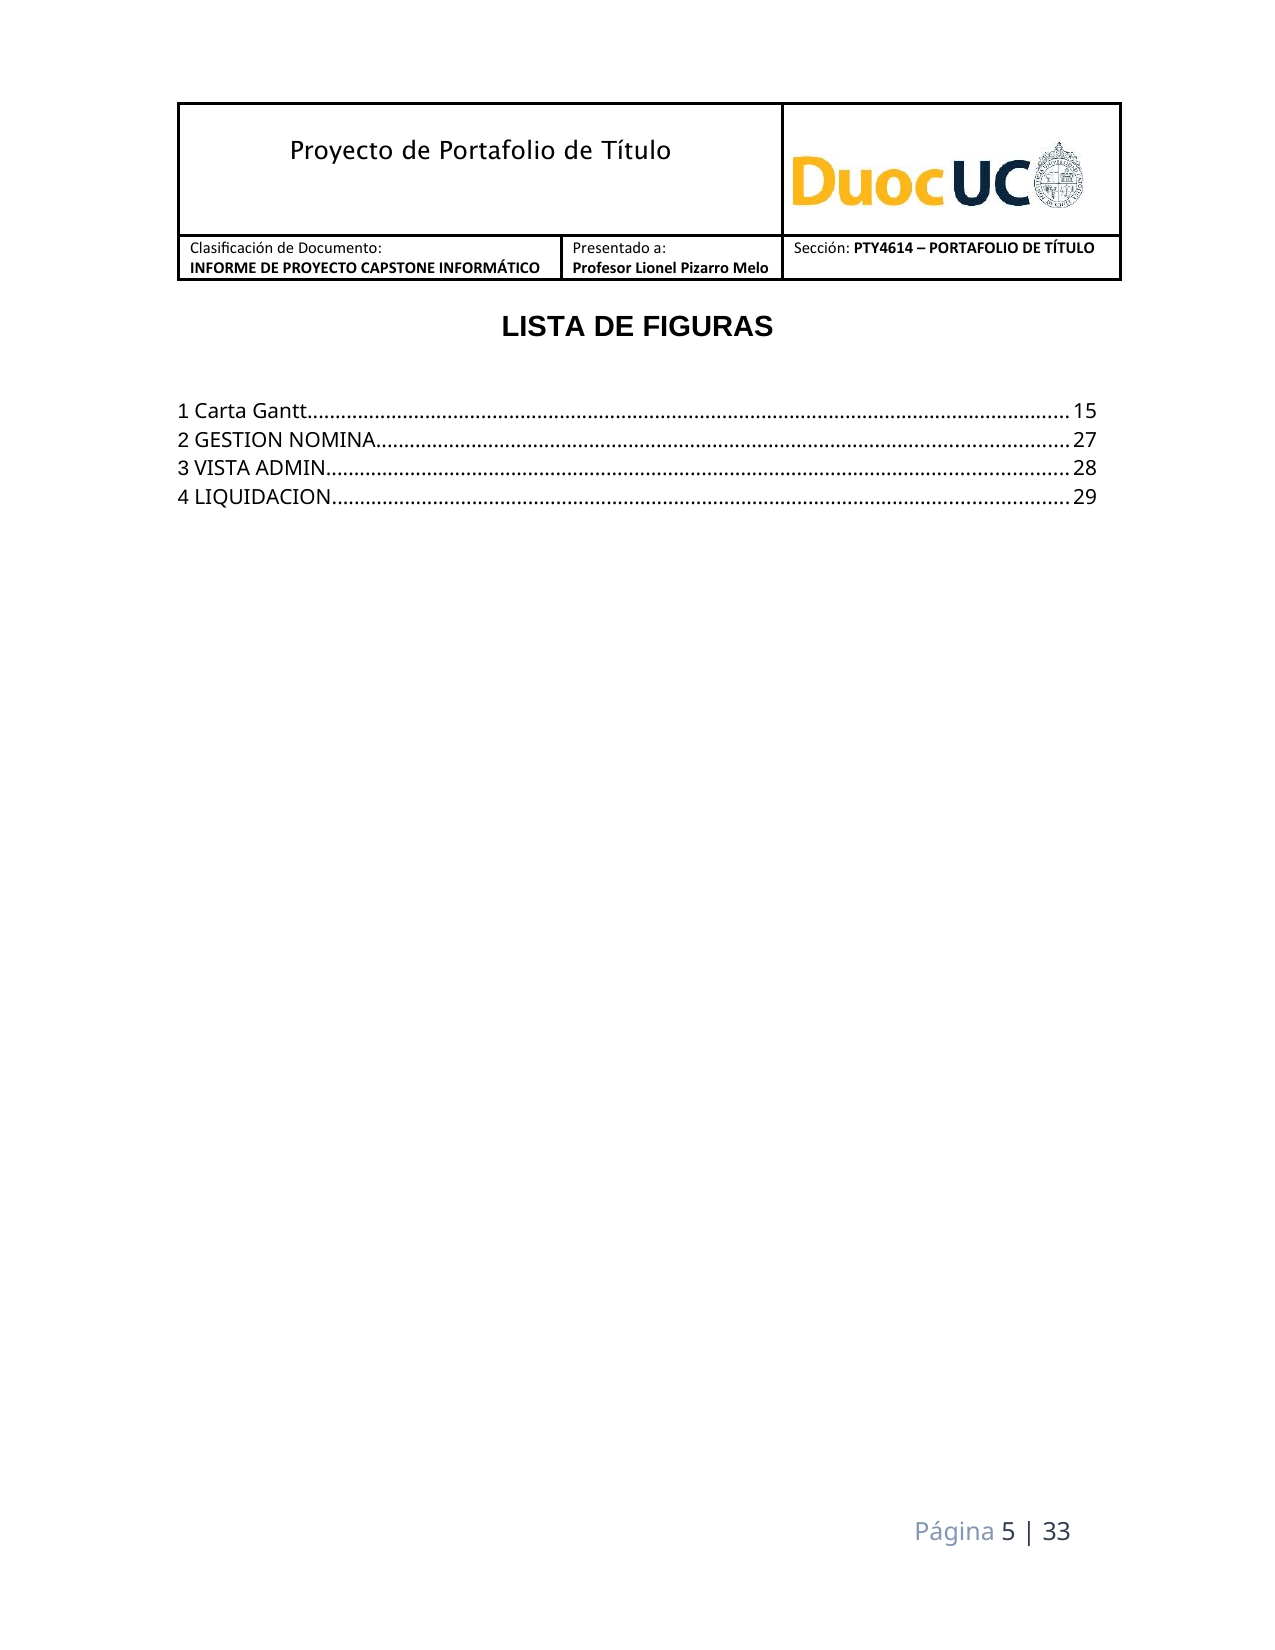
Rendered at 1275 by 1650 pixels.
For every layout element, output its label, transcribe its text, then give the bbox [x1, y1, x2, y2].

text 2 GESTION NOMINA 27 [177, 425, 1098, 453]
text 1 Carta Gantt 15 [177, 396, 1098, 425]
picture [791, 141, 1085, 208]
text 3 VISTA ADMIN 28 [177, 453, 1098, 482]
subtitle LISTA DE FIGURAS [177, 309, 1098, 343]
text 4 LIQUIDACION 29 [177, 482, 1098, 510]
